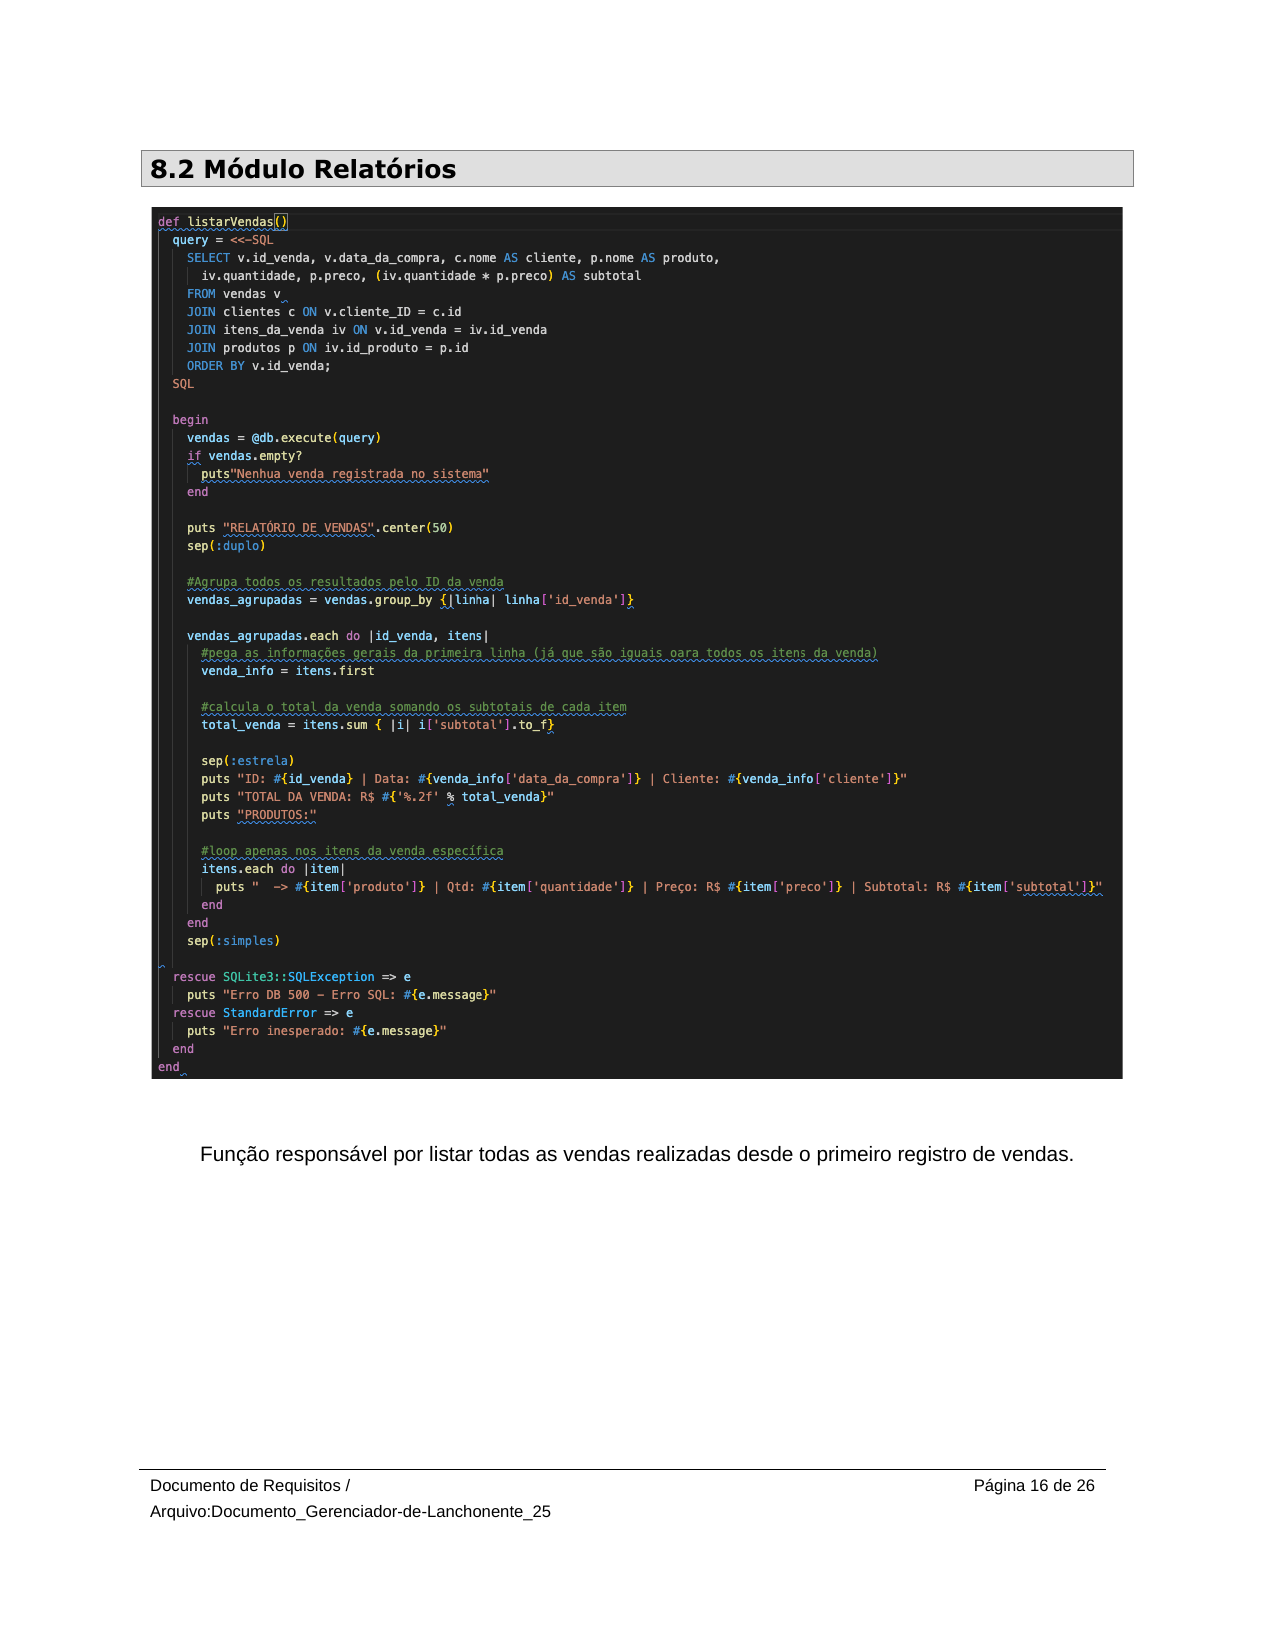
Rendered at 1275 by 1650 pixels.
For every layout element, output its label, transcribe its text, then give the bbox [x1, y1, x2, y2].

picture [151, 207, 1123, 1078]
text 8.2 Módulo Relatórios [142, 151, 1133, 186]
